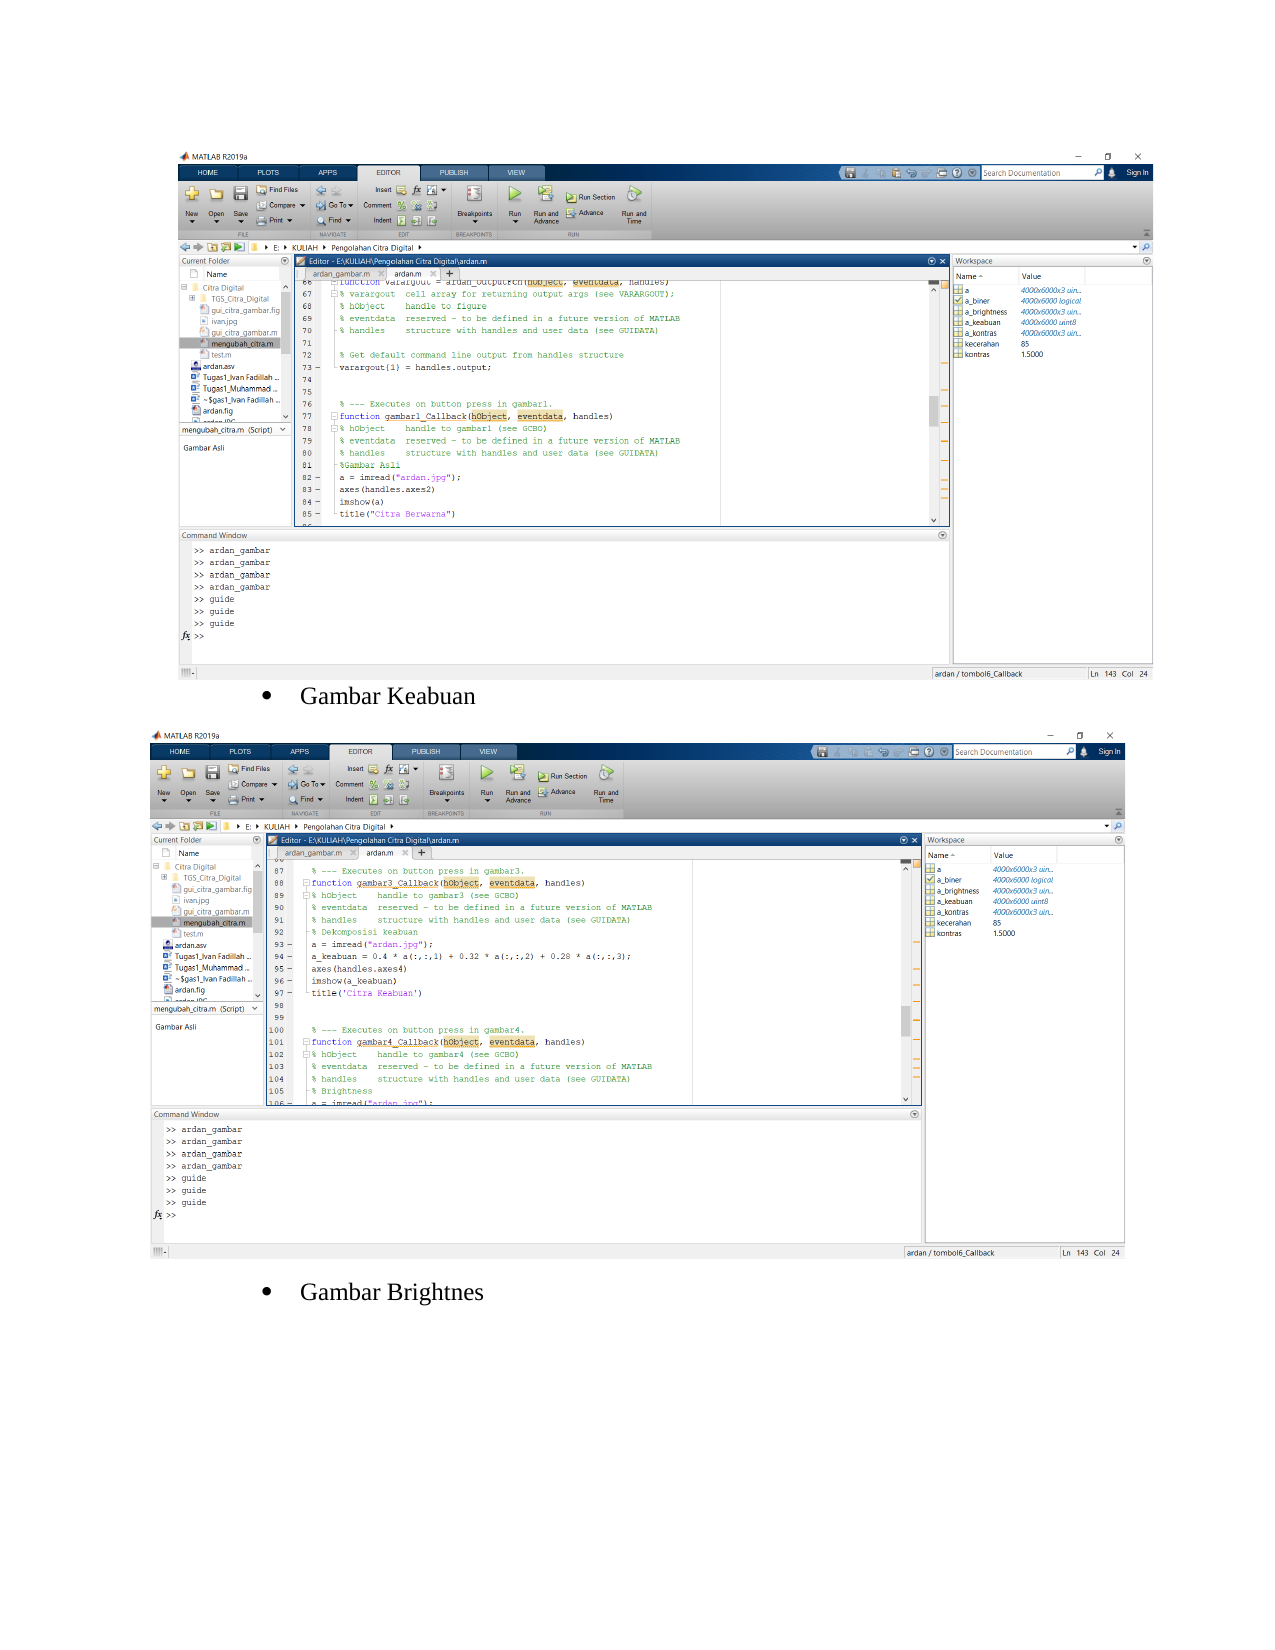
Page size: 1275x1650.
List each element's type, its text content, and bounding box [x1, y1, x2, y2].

list Gambar Keabuan [262, 681, 1125, 710]
picture [150, 729, 1125, 1259]
list Gambar Brightnes [262, 1277, 1125, 1306]
picture [178, 150, 1154, 680]
